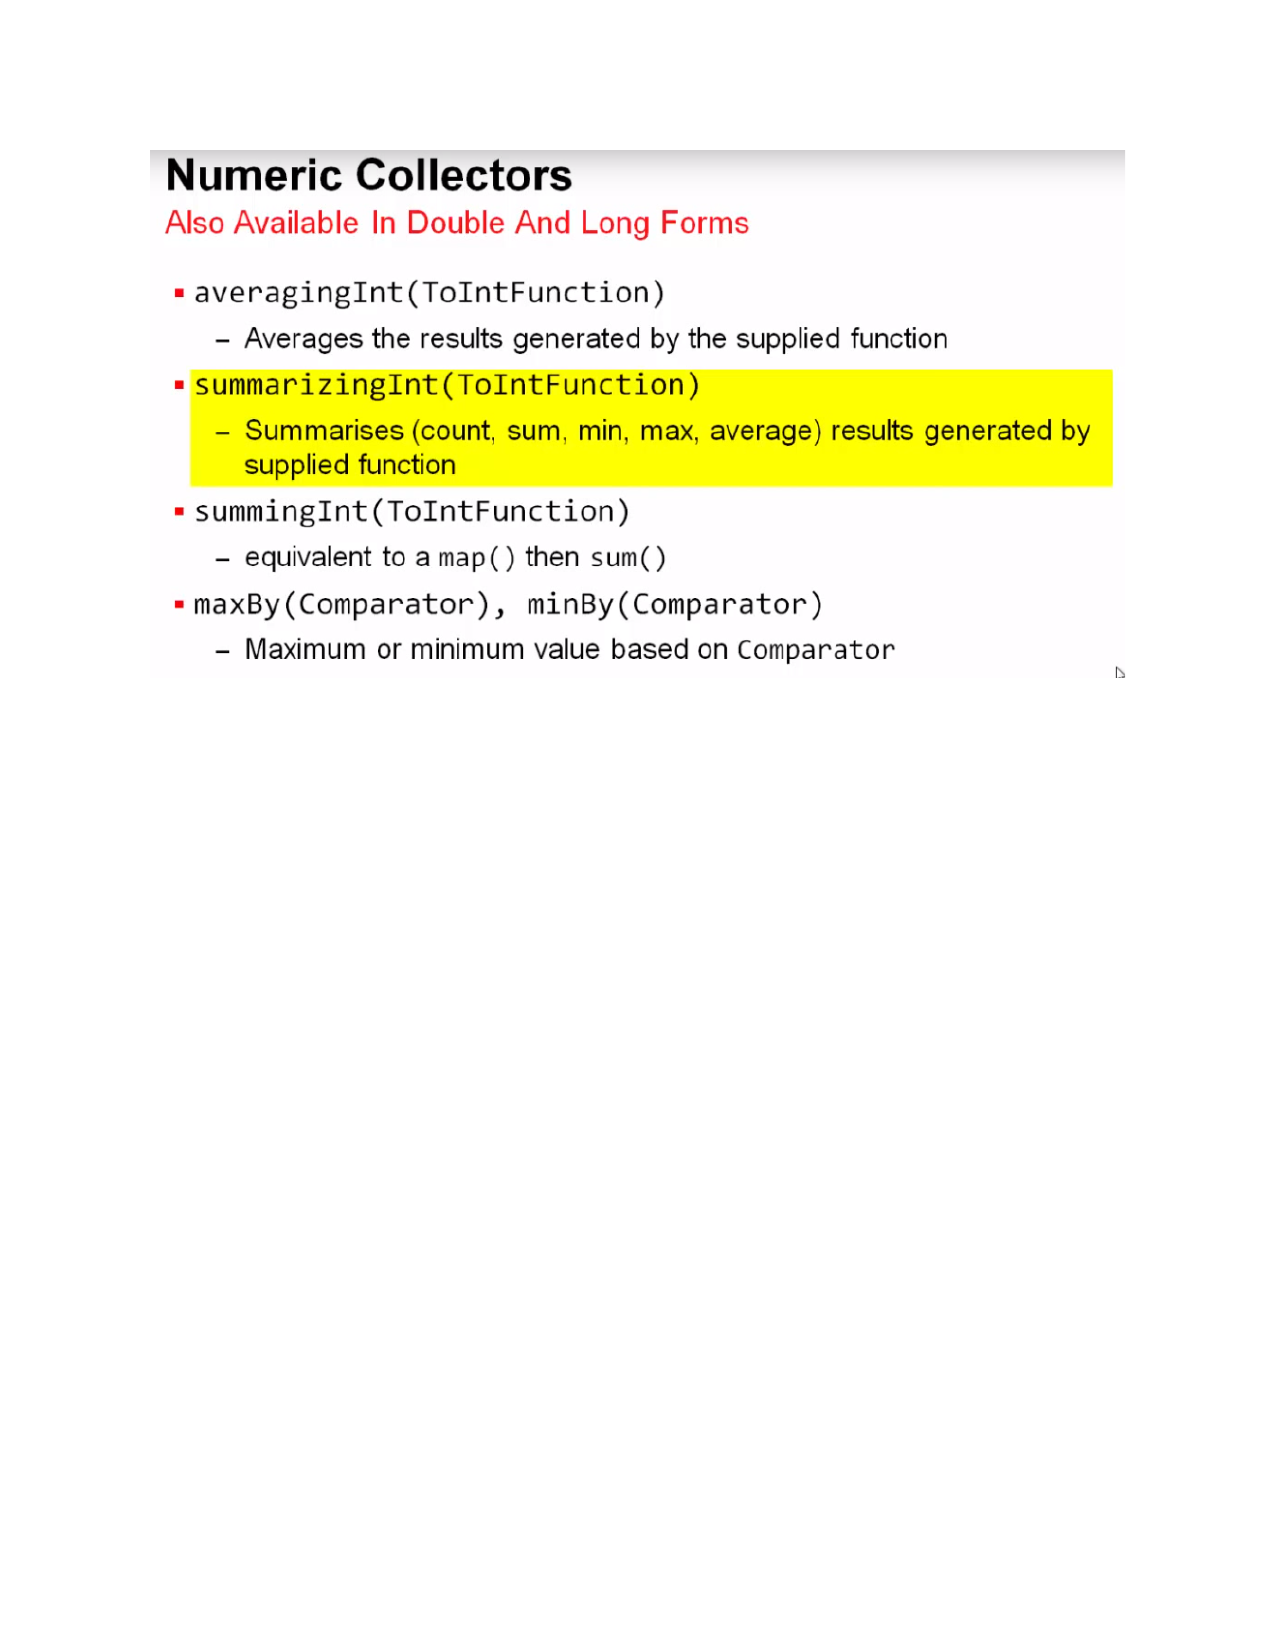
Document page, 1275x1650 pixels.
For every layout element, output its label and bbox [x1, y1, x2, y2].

picture [150, 150, 1125, 678]
